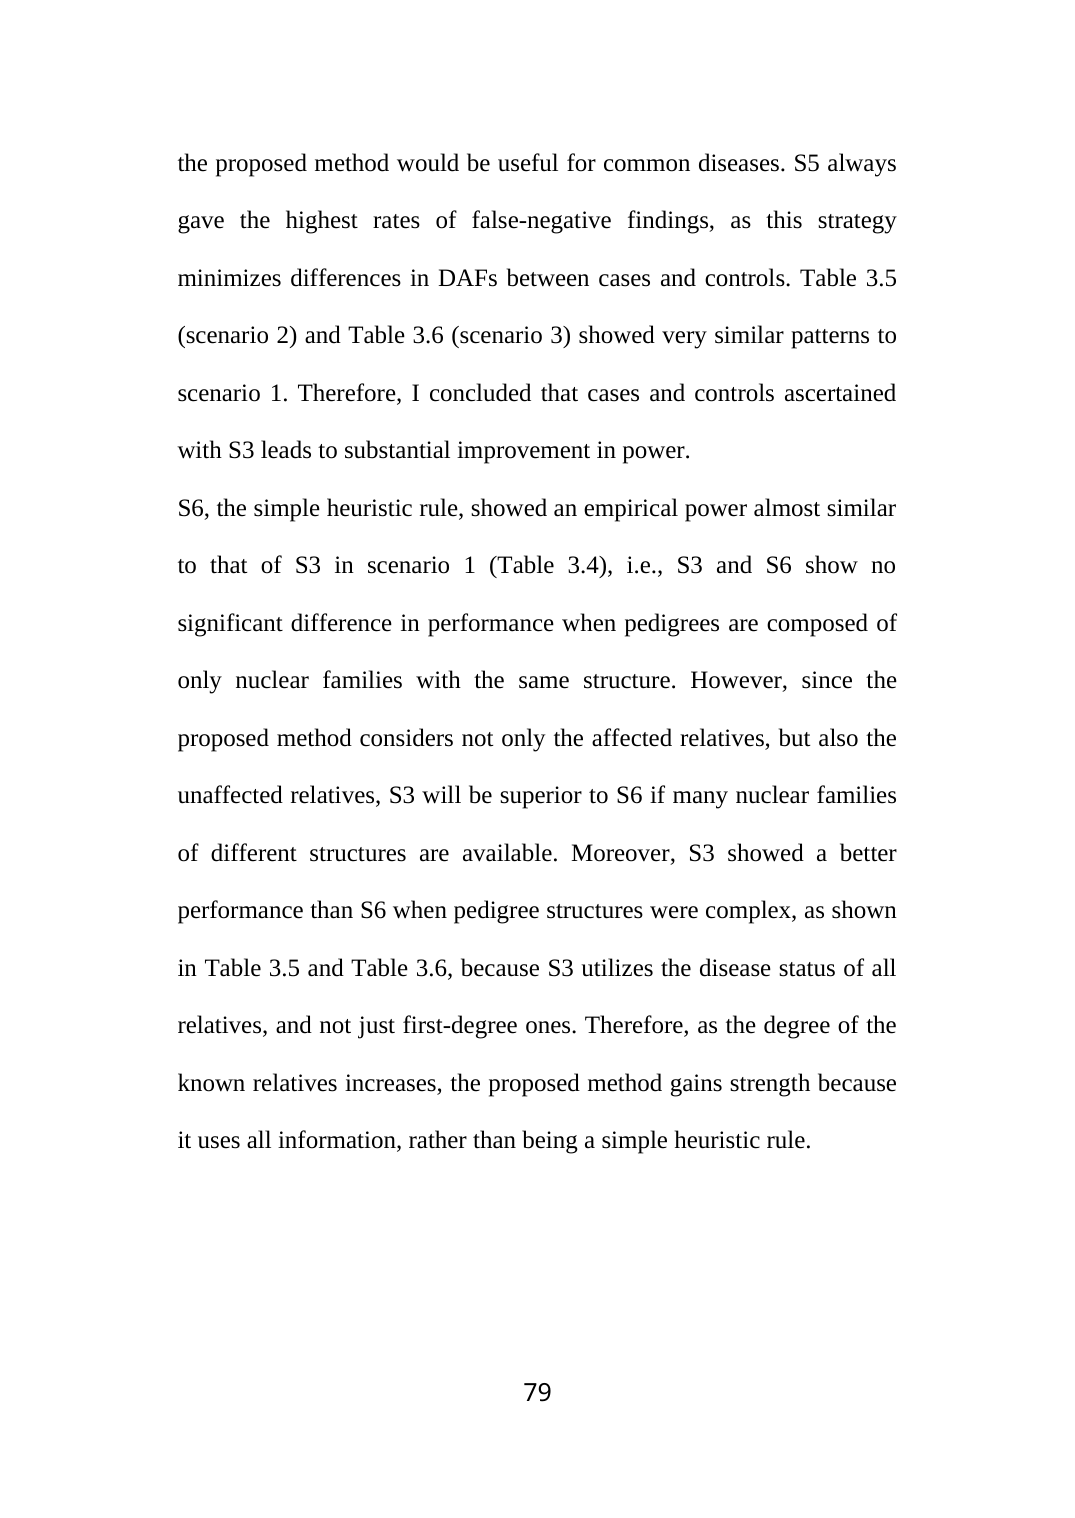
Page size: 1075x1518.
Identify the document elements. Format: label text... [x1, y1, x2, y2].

text S6, the simple heuristic rule, showed an empirical power almost similar to that of S3 in scenario 1 (Table 3.4), i.e., S3 and S6 show no significant difference in performance when pedigrees are composed of only nuclear families with the same structure. However, since the proposed method considers not only the affected relatives, but also the unaffected relatives, S3 will be superior to S6 if many nuclear families of different structures are available. Moreover, S3 showed a better performance than S6 when pedigree structures were complex, as shown in Table 3.5 and Table 3.6, because S3 utilizes the disease status of all relatives, and not just first-degree ones. Therefore, as the degree of the known relatives increases, the proposed method gains strength because it uses all information, rather than being a simple heuristic rule. [177, 493, 898, 1154]
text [177, 148, 898, 464]
